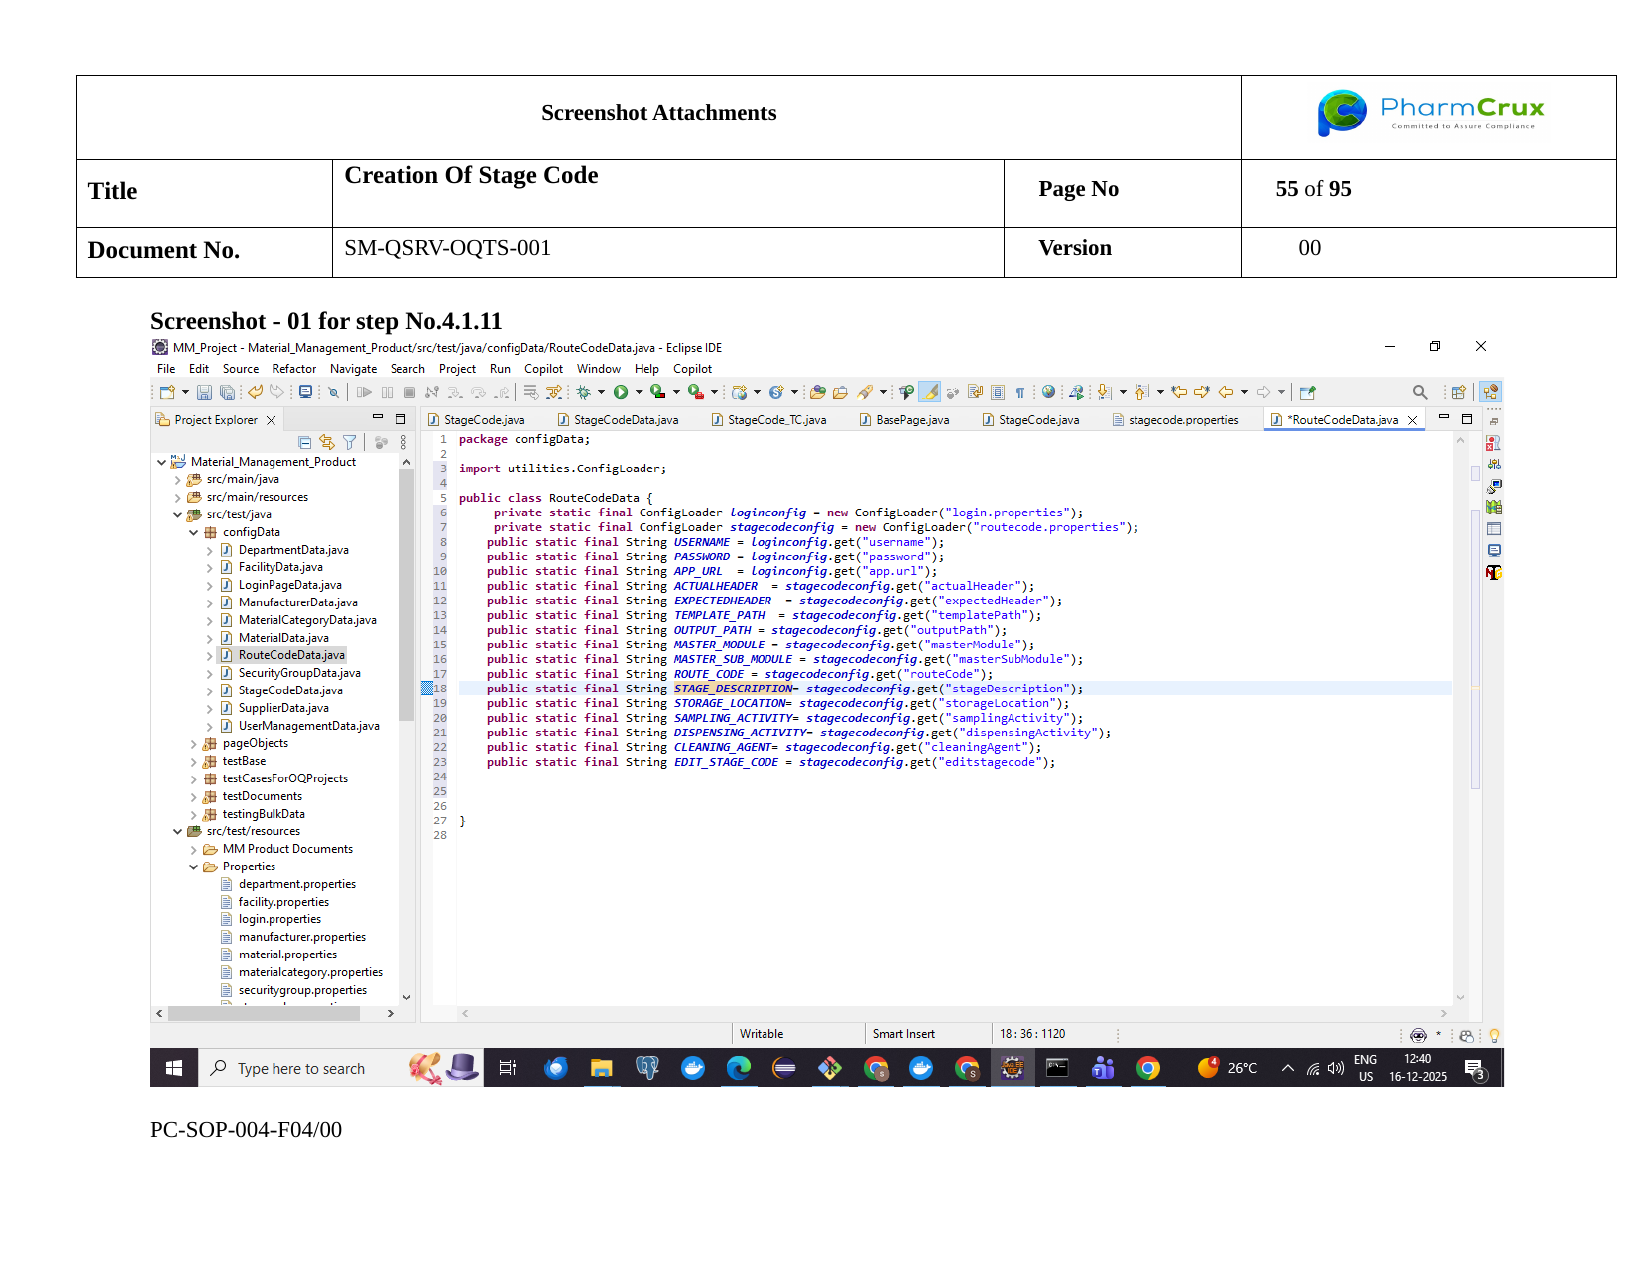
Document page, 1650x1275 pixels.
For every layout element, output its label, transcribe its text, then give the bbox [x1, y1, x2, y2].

text Screenshot - 01 for step No.4.1.11 [150, 306, 1500, 336]
picture [150, 336, 1505, 1087]
picture [1307, 82, 1551, 143]
